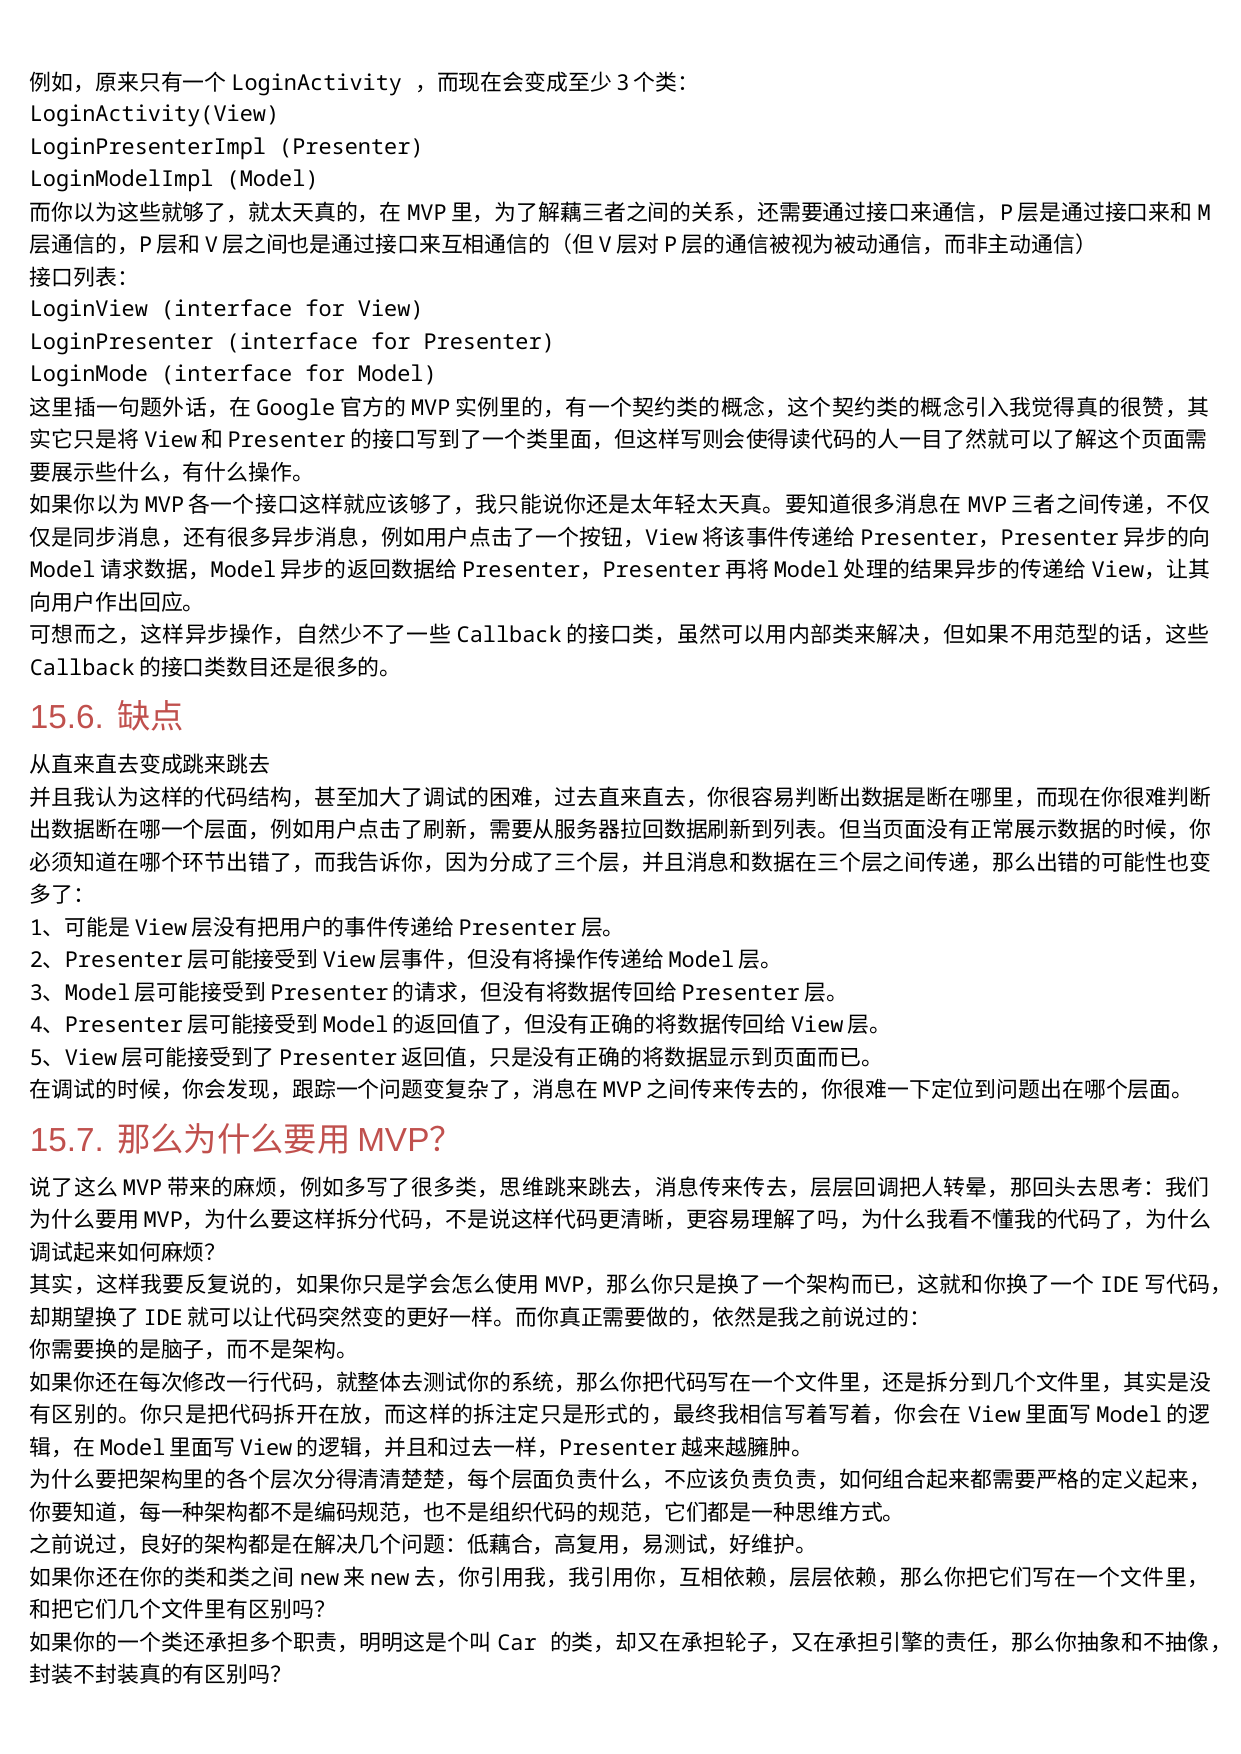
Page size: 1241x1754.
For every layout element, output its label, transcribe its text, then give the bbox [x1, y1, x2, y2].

list 如果你以为MVP各一个接口这样就应该够了，我只能说你还是太年轻太天真。要知道很多消息在MVP三者之间传递，不仅仅是同步消息，还有很多异步消息，例如用户点击了一个按钮，View将该事件传递给Presenter，Presenter异步的向Model请求数据，Model异步的返回数据给Presenter，Presenter再将Model处理的结果异步的传递给View，让其向用户作出回应。 [29, 487, 1211, 617]
list LoginMode (interface for Model) [29, 357, 1211, 389]
subtitle 缺点 [29, 682, 1211, 747]
list 如果你还在你的类和类之间new来new去，你引用我，我引用你，互相依赖，层层依赖，那么你把它们写在一个文件里，和把它们几个文件里有区别吗？ [29, 1559, 1211, 1624]
list 如果你还在每次修改一行代码，就整体去测试你的系统，那么你把代码写在一个文件里，还是拆分到几个文件里，其实是没有区别的。你只是把代码拆开在放，而这样的拆注定只是形式的，最终我相信写着写着，你会在View里面写Model的逻辑，在Model里面写View的逻辑，并且和过去一样，Presenter越来越臃肿。 [29, 1364, 1211, 1462]
list 接口列表： [29, 259, 1211, 292]
list 而你以为这些就够了，就太天真的，在MVP里，为了解藕三者之间的关系，还需要通过接口来通信，P层是通过接口来和M层通信的，P层和V层之间也是通过接口来互相通信的（但V层对P层的通信被视为被动通信，而非主动通信） [29, 194, 1211, 259]
list 你需要换的是脑子，而不是架构。 [29, 1332, 1211, 1364]
list 在调试的时候，你会发现，跟踪一个问题变复杂了，消息在MVP之间传来传去的，你很难一下定位到问题出在哪个层面。 [29, 1072, 1211, 1104]
list 从直来直去变成跳来跳去 [29, 747, 1211, 779]
list 可想而之，这样异步操作，自然少不了一些Callback的接口类，虽然可以用内部类来解决，但如果不用范型的话，这些Callback的接口类数目还是很多的。 [29, 617, 1211, 682]
list LoginView (interface for View) [29, 292, 1211, 324]
list 5、View层可能接受到了Presenter返回值，只是没有正确的将数据显示到页面而已。 [29, 1039, 1211, 1072]
list LoginPresenterImpl (Presenter) [29, 129, 1211, 162]
list 3、Model层可能接受到Presenter的请求，但没有将数据传回给Presenter层。 [29, 974, 1211, 1007]
list 2、Presenter层可能接受到View层事件，但没有将操作传递给Model层。 [29, 942, 1211, 974]
list 4、Presenter层可能接受到Model的返回值了，但没有正确的将数据传回给View层。 [29, 1007, 1211, 1039]
list 例如，原来只有一个 LoginActivity ，而现在会变成至少3个类： [29, 64, 1211, 97]
list LoginModelImpl (Model) [29, 162, 1211, 194]
list 1、可能是View层没有把用户的事件传递给Presenter层。 [29, 909, 1211, 942]
list 之前说过，良好的架构都是在解决几个问题：低藕合，高复用，易测试，好维护。 [29, 1527, 1211, 1559]
list 为什么要把架构里的各个层次分得清清楚楚，每个层面负责什么，不应该负责负责，如何组合起来都需要严格的定义起来，你要知道，每一种架构都不是编码规范，也不是组织代码的规范，它们都是一种思维方式。 [29, 1462, 1211, 1527]
list LoginActivity(View) [29, 97, 1211, 129]
list 并且我认为这样的代码结构，甚至加大了调试的困难，过去直来直去，你很容易判断出数据是断在哪里，而现在你很难判断出数据断在哪一个层面，例如用户点击了刷新，需要从服务器拉回数据刷新到列表。但当页面没有正常展示数据的时候，你必须知道在哪个环节出错了，而我告诉你，因为分成了三个层，并且消息和数据在三个层之间传递，那么出错的可能性也变多了： [29, 779, 1211, 909]
list LoginPresenter (interface for Presenter) [29, 324, 1211, 357]
list 其实，这样我要反复说的，如果你只是学会怎么使用MVP，那么你只是换了一个架构而已，这就和你换了一个IDE写代码，却期望换了IDE就可以让代码突然变的更好一样。而你真正需要做的，依然是我之前说过的： [29, 1267, 1211, 1332]
list 说了这么MVP带来的麻烦，例如多写了很多类，思维跳来跳去，消息传来传去，层层回调把人转晕，那回头去思考：我们为什么要用MVP，为什么要这样拆分代码，不是说这样代码更清晰，更容易理解了吗，为什么我看不懂我的代码了，为什么调试起来如何麻烦？ [29, 1169, 1211, 1267]
list 这里插一句题外话，在Google官方的MVP实例里的，有一个契约类的概念，这个契约类的概念引入我觉得真的很赞，其实它只是将View和Presenter的接口写到了一个类里面，但这样写则会使得读代码的人一目了然就可以了解这个页面需要展示些什么，有什么操作。 [29, 389, 1211, 487]
subtitle 那么为什么要用MVP？ [29, 1104, 1211, 1169]
list 如果你的一个类还承担多个职责，明明这是个叫 Car 的类，却又在承担轮子，又在承担引擎的责任，那么你抽象和不抽像，封装不封装真的有区别吗？ [29, 1624, 1211, 1689]
